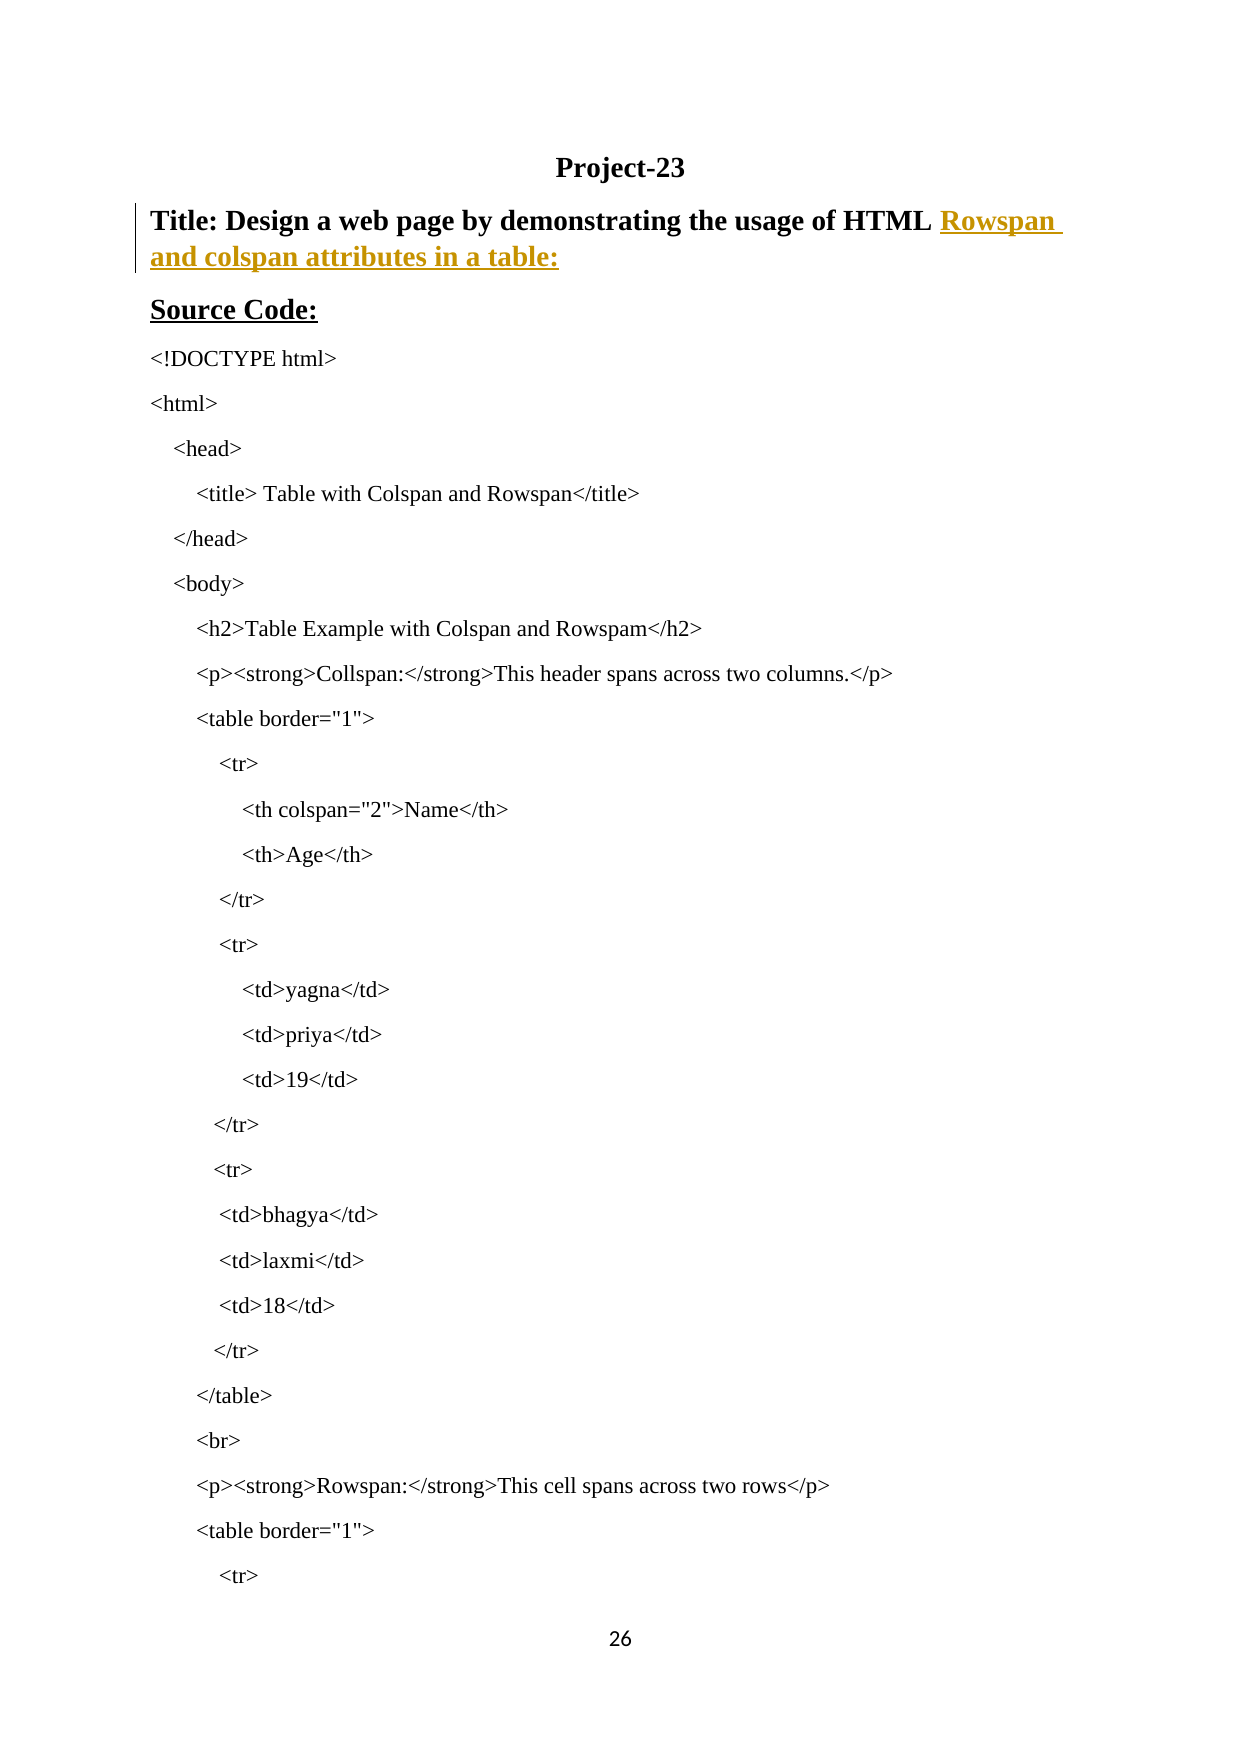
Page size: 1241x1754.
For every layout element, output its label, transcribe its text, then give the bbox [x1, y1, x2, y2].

text <td>priya</td> [150, 1021, 1090, 1047]
text Title: Design a web page by demonstrating the usage of HTML [150, 203, 1090, 272]
text <br> [150, 1427, 1090, 1453]
text <tr> [150, 1156, 1090, 1183]
text <td>bhagya</td> [150, 1202, 1090, 1228]
text <table border="1"> [150, 705, 1090, 732]
text Project-23 [150, 150, 1090, 183]
text Source Code: [150, 292, 1090, 325]
text <th>Age</th> [150, 841, 1090, 867]
text </tr> [150, 886, 1090, 912]
text <h2>Table Example with Colspan and Rowspam</h2> [150, 615, 1090, 642]
text <p><strong>Collspan:</strong>This header spans across two columns.</p> [150, 660, 1090, 687]
text <td>18</td> [150, 1292, 1090, 1318]
text </table> [150, 1382, 1090, 1408]
text <body> [150, 570, 1090, 596]
text <tr> [150, 751, 1090, 777]
text <html> [150, 390, 1090, 416]
text <table border="1"> [150, 1517, 1090, 1544]
text <p><strong>Rowspan:</strong>This cell spans across two rows</p> [150, 1472, 1090, 1498]
text <th colspan="2">Name</th> [150, 796, 1090, 822]
text </tr> [150, 1111, 1090, 1138]
text </head> [150, 525, 1090, 551]
text <head> [150, 435, 1090, 461]
text <td>19</td> [150, 1066, 1090, 1093]
text </tr> [150, 1337, 1090, 1363]
text <tr> [150, 931, 1090, 957]
text <!DOCTYPE html> [150, 344, 1090, 371]
text <title> Table with Colspan and Rowspan</title> [150, 480, 1090, 506]
text <tr> [150, 1562, 1090, 1589]
text <td>laxmi</td> [150, 1247, 1090, 1273]
text <td>yagna</td> [150, 976, 1090, 1002]
